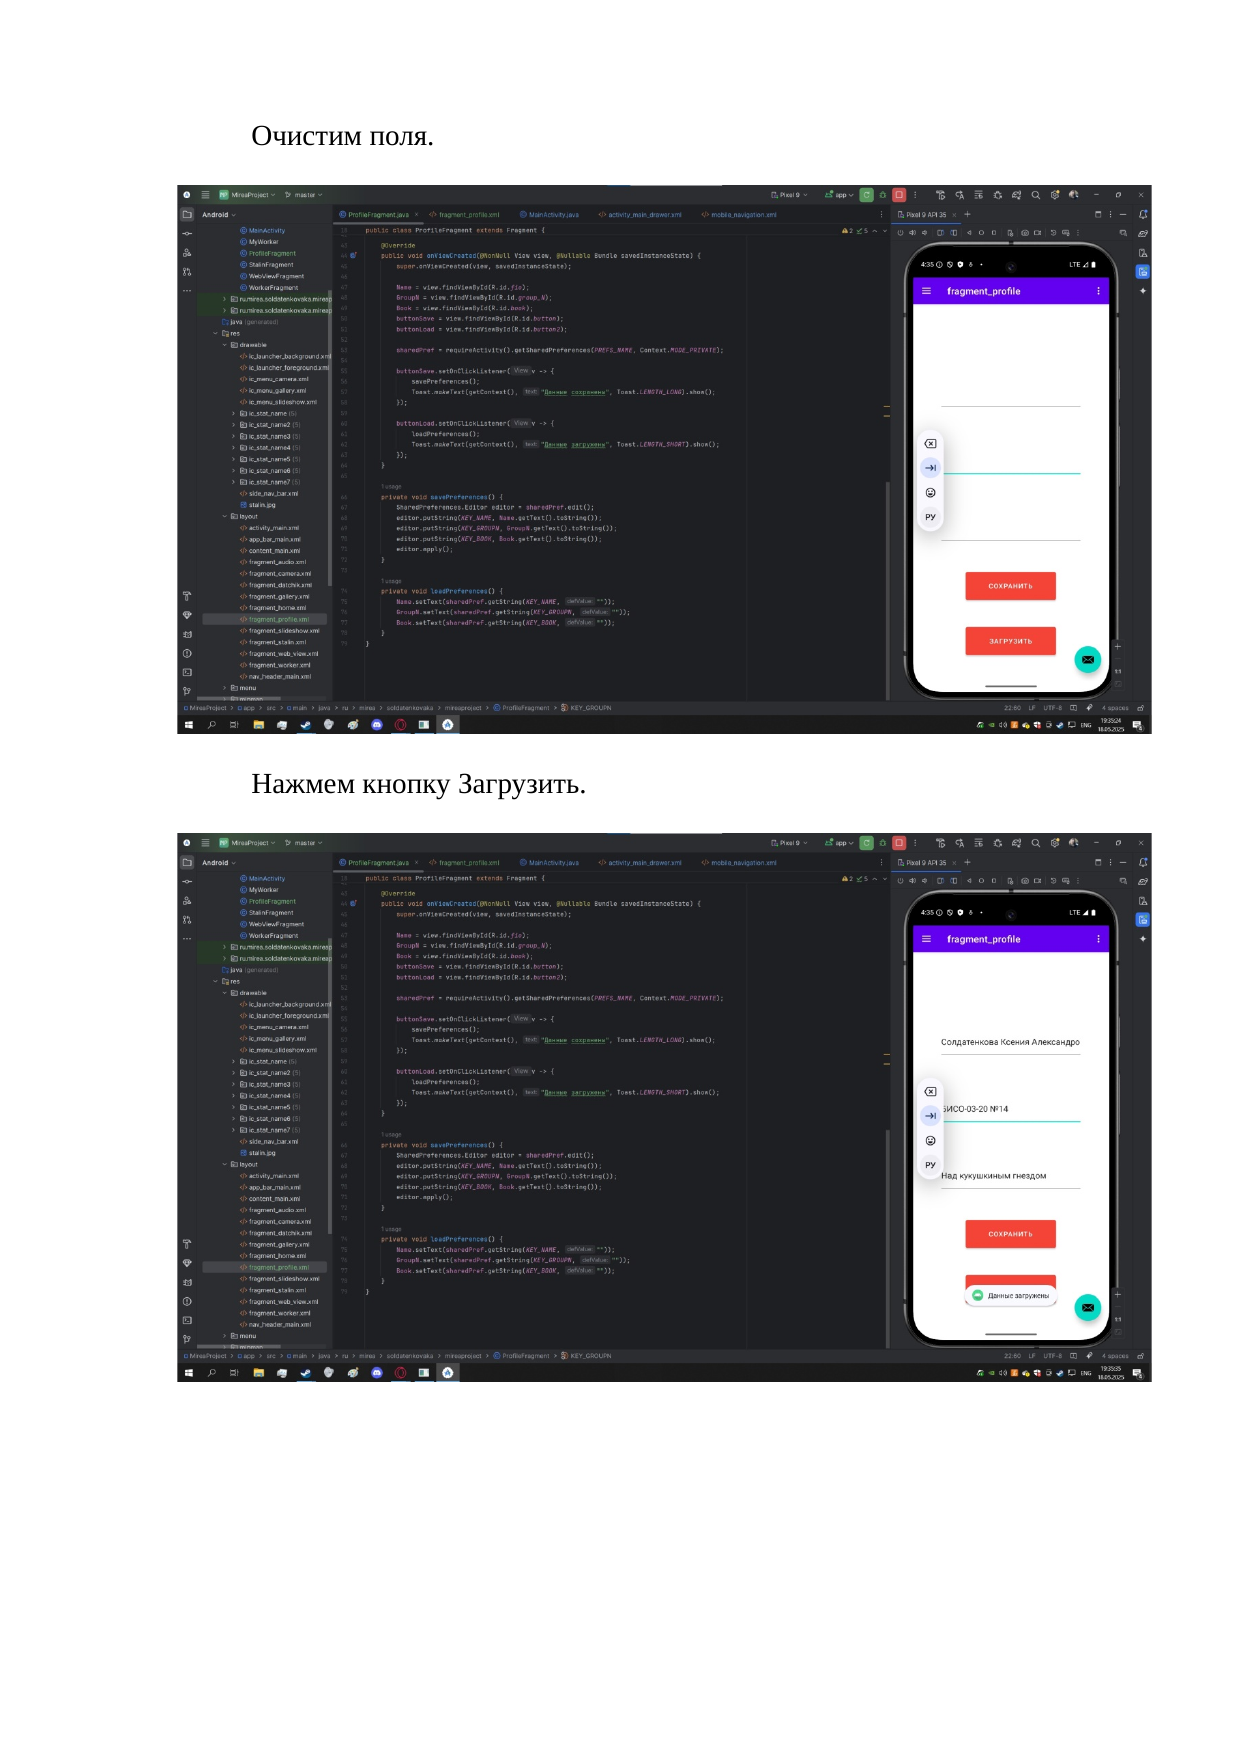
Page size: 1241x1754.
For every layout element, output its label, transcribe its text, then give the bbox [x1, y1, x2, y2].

text Очистим поля. [177, 118, 1152, 152]
picture [177, 185, 1152, 734]
text Нажмем кнопку Загрузить. [177, 767, 1152, 800]
picture [177, 833, 1152, 1382]
